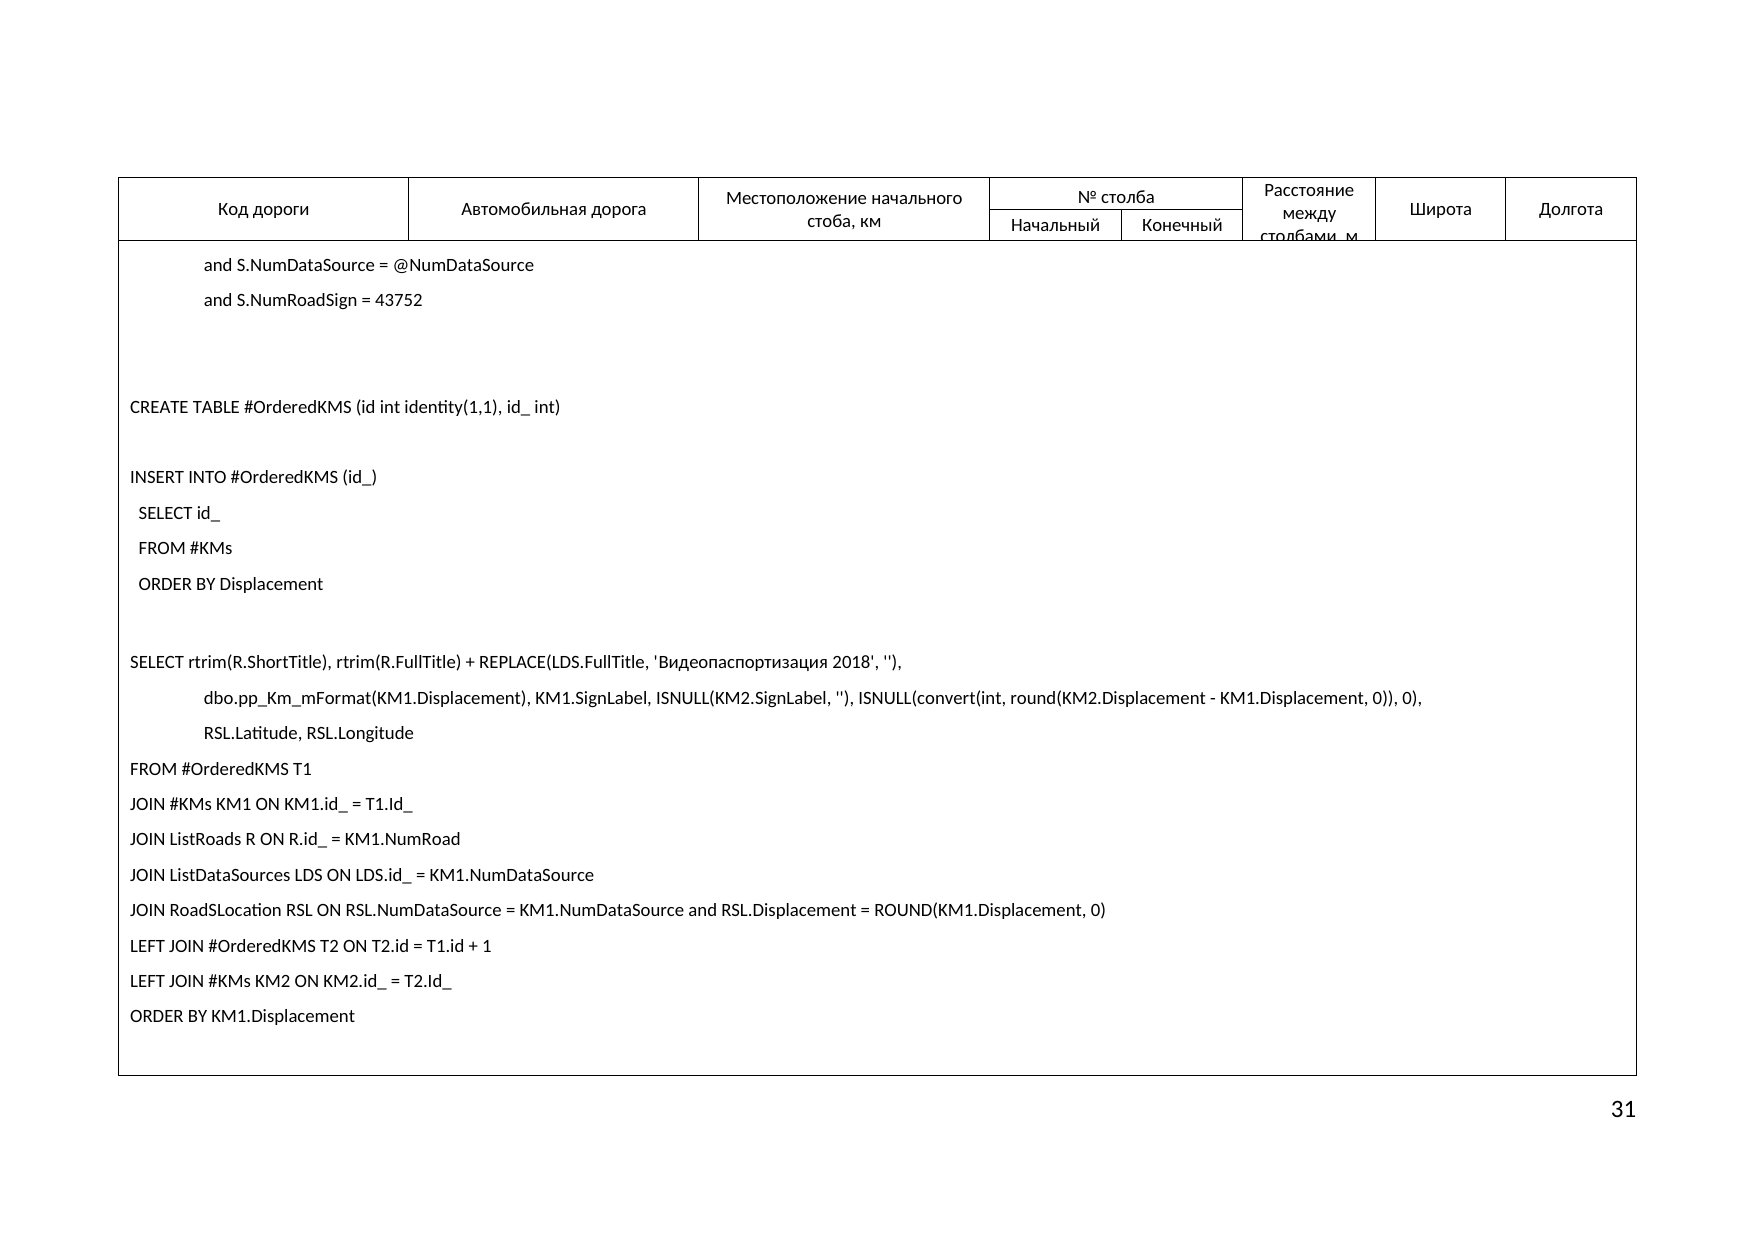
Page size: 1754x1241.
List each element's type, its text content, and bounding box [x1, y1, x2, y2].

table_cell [119, 241, 1636, 1075]
table_header Широта [1376, 178, 1505, 240]
table_header Код дороги [119, 178, 408, 240]
table_header Автомобильная дорога [409, 178, 698, 240]
table_cell Конечный [1122, 210, 1242, 240]
table_cell Начальный [990, 210, 1121, 240]
table_header № столба [990, 178, 1242, 208]
table_header Местоположение начального стоба, км [699, 178, 989, 240]
table_header Долгота [1506, 178, 1636, 240]
table_header Расстояние между столбами, м [1243, 178, 1375, 240]
